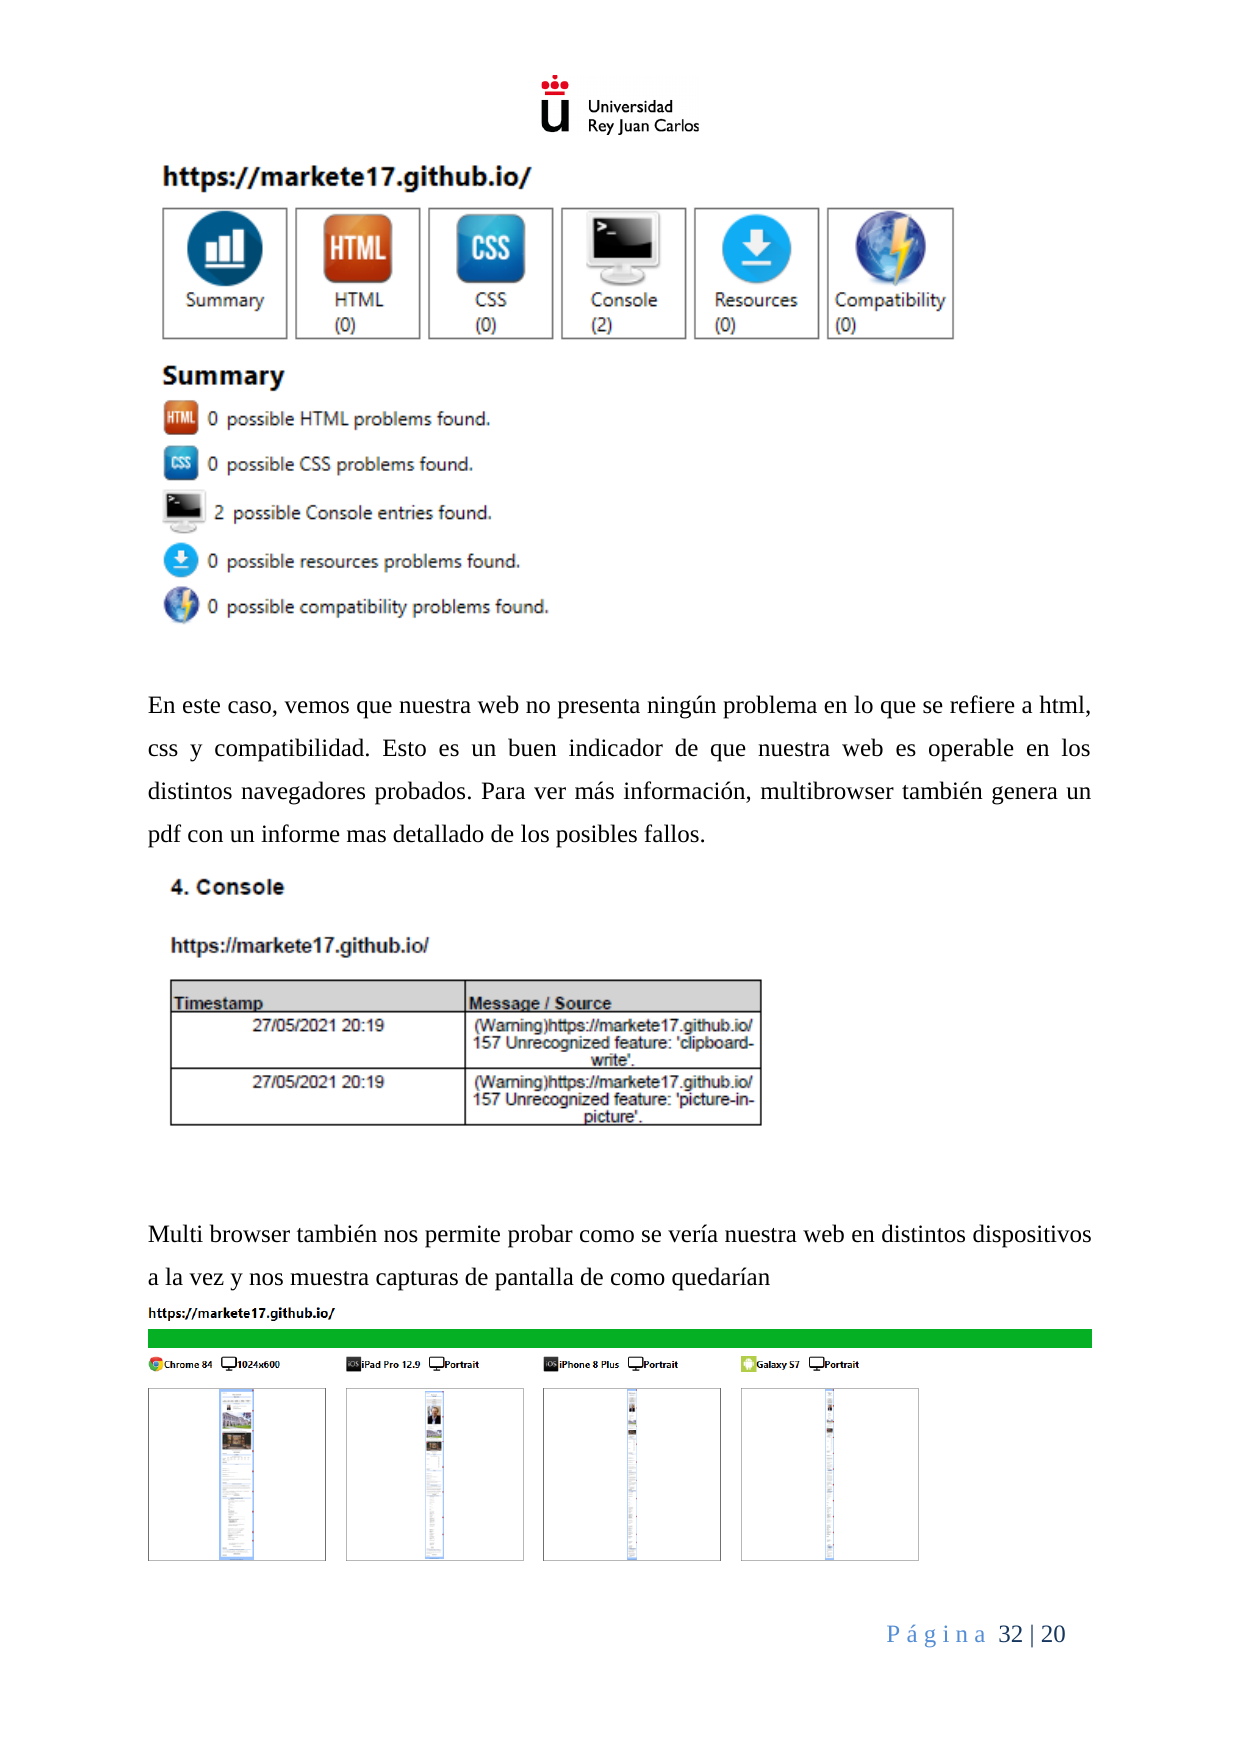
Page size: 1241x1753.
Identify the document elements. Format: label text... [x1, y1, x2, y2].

picture [541, 75, 699, 135]
picture [147, 862, 787, 1162]
text En este caso, vemos que nuestra web no presenta ningún problema en lo que se refiere a html, css y compatibilidad. Esto es un buen indicador de que nuestra web es operable en los distintos navegadores probados. Para ver más información, multibrowser también genera un pdf con un informe mas detallado de los posibles fallos. [148, 690, 1092, 848]
text Multi browser también nos permite probar como se vería nuestra web en distintos dispositivos a la vez y nos muestra capturas de pantalla de como quedarían [148, 1219, 1092, 1291]
picture [147, 147, 976, 676]
picture [147, 1305, 1092, 1572]
